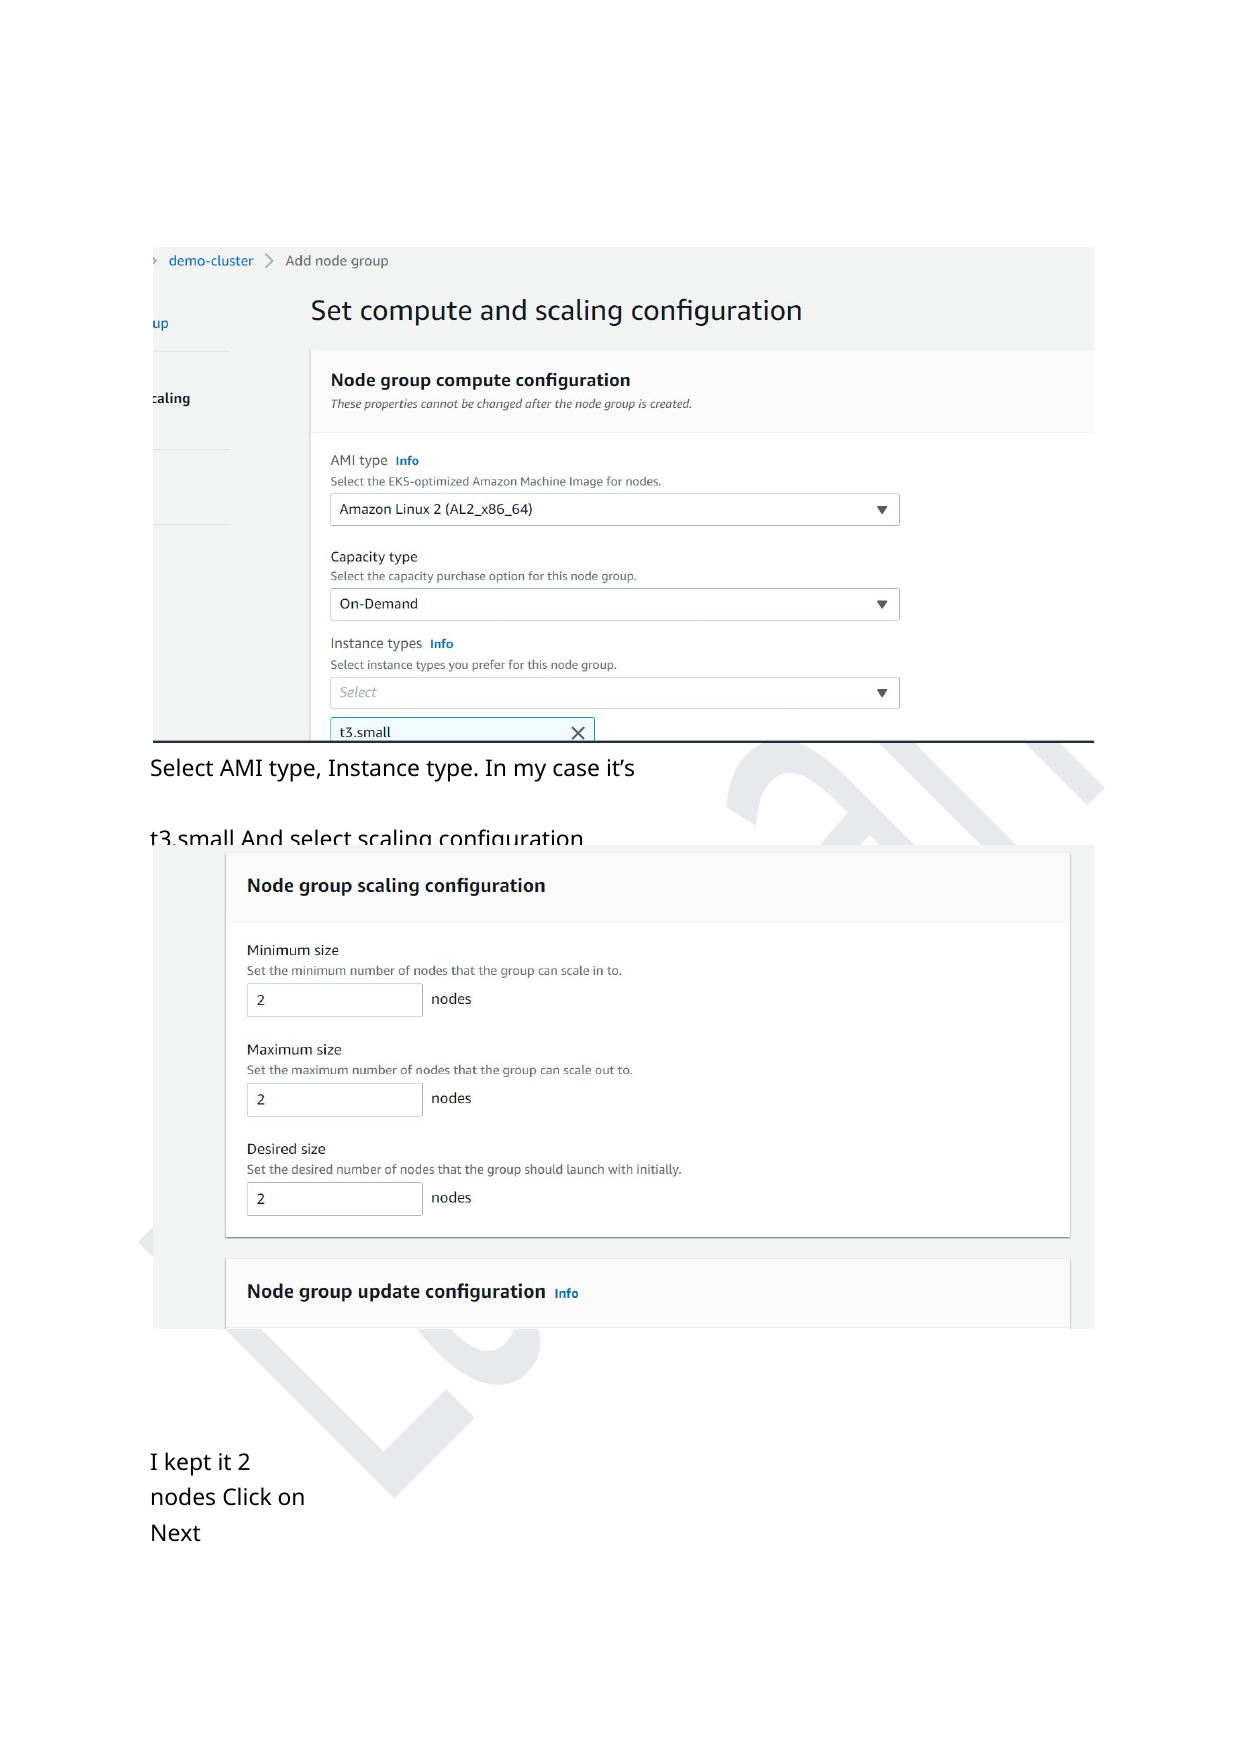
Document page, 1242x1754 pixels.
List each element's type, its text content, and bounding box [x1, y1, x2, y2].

picture [153, 845, 1094, 1329]
text I kept it 2 nodes Click on Next [150, 1445, 313, 1548]
picture [153, 247, 1094, 743]
text Select AMI type, Instance type. In my case it’s t3.small And select scaling configuration [150, 751, 714, 845]
